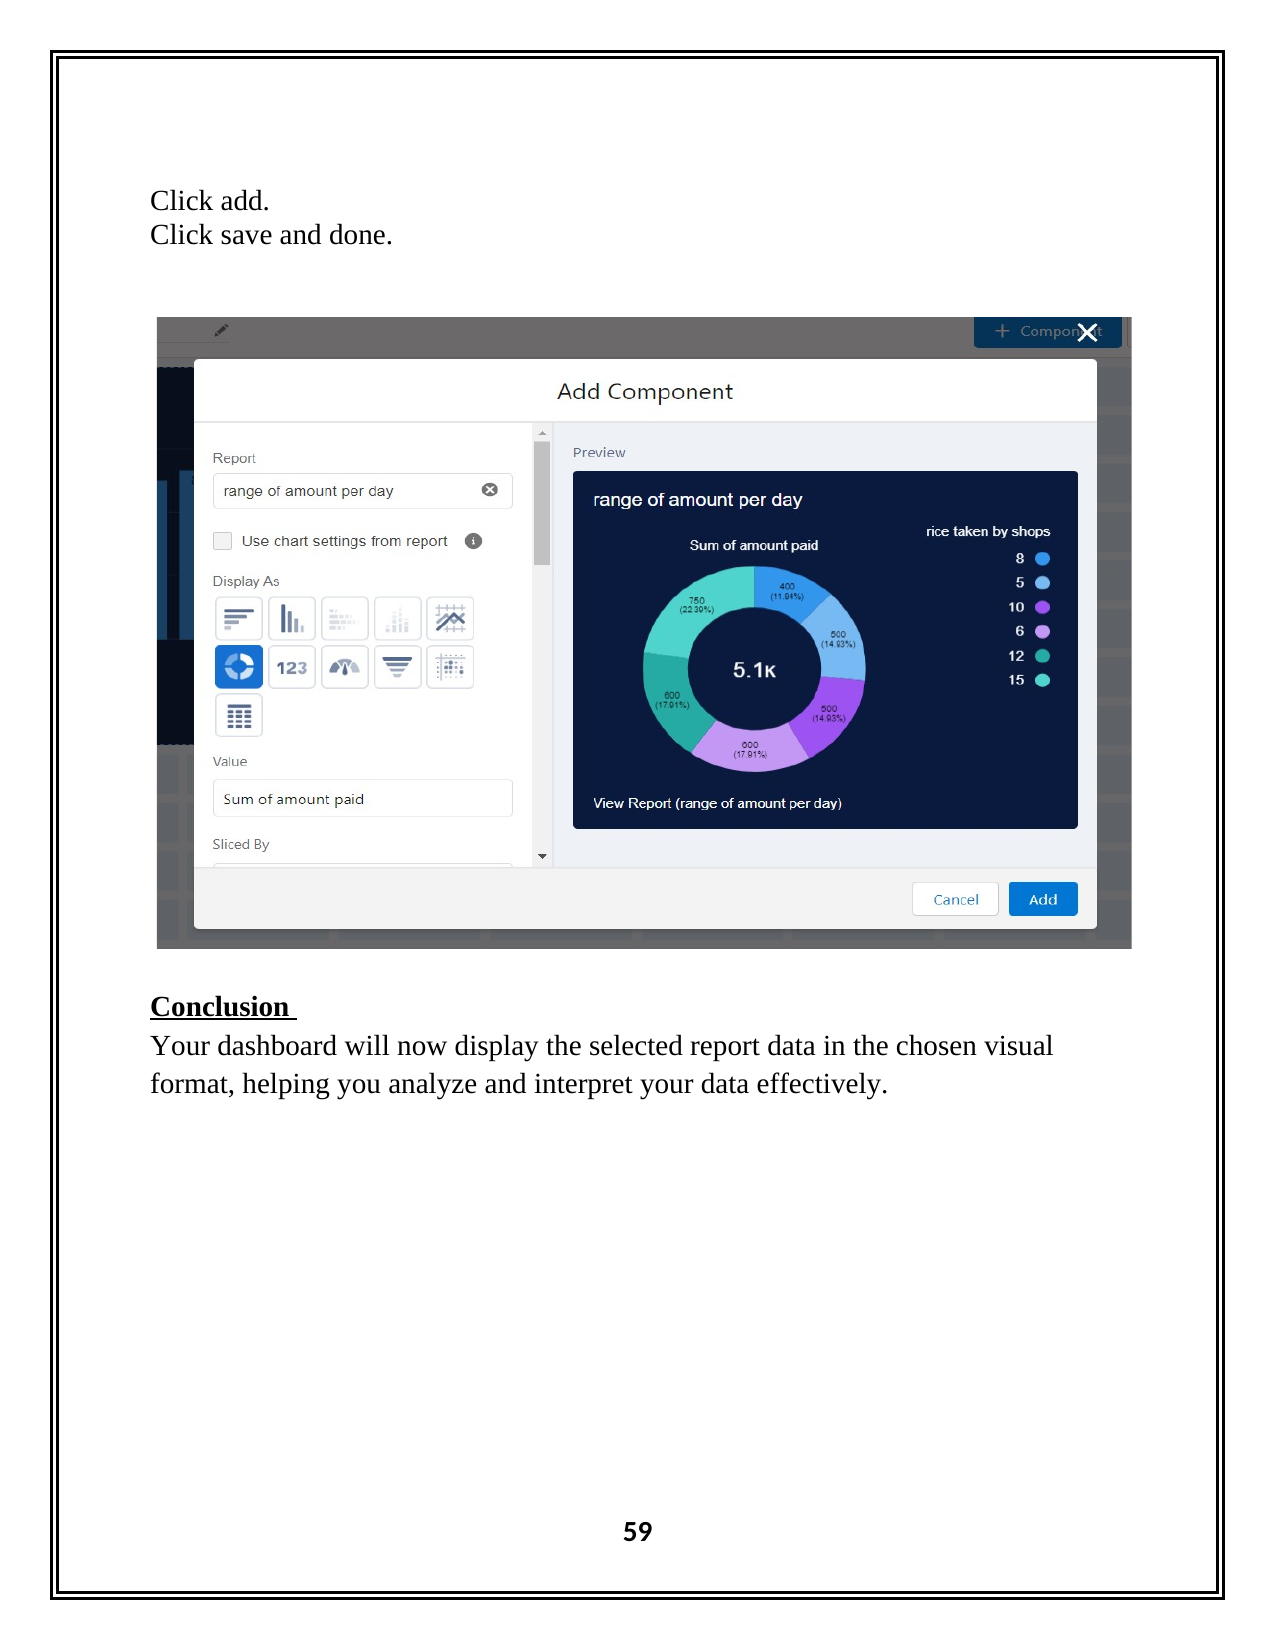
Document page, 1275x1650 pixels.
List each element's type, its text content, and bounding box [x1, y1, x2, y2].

text Click save and done. [150, 217, 1125, 251]
text Click add. [150, 183, 1125, 217]
subtitle Conclusion Your dashboard will now display the selected report data in the chosen visual format, helping you analyze and interpret your data effectively. [150, 989, 1125, 1100]
picture [156, 317, 1132, 949]
